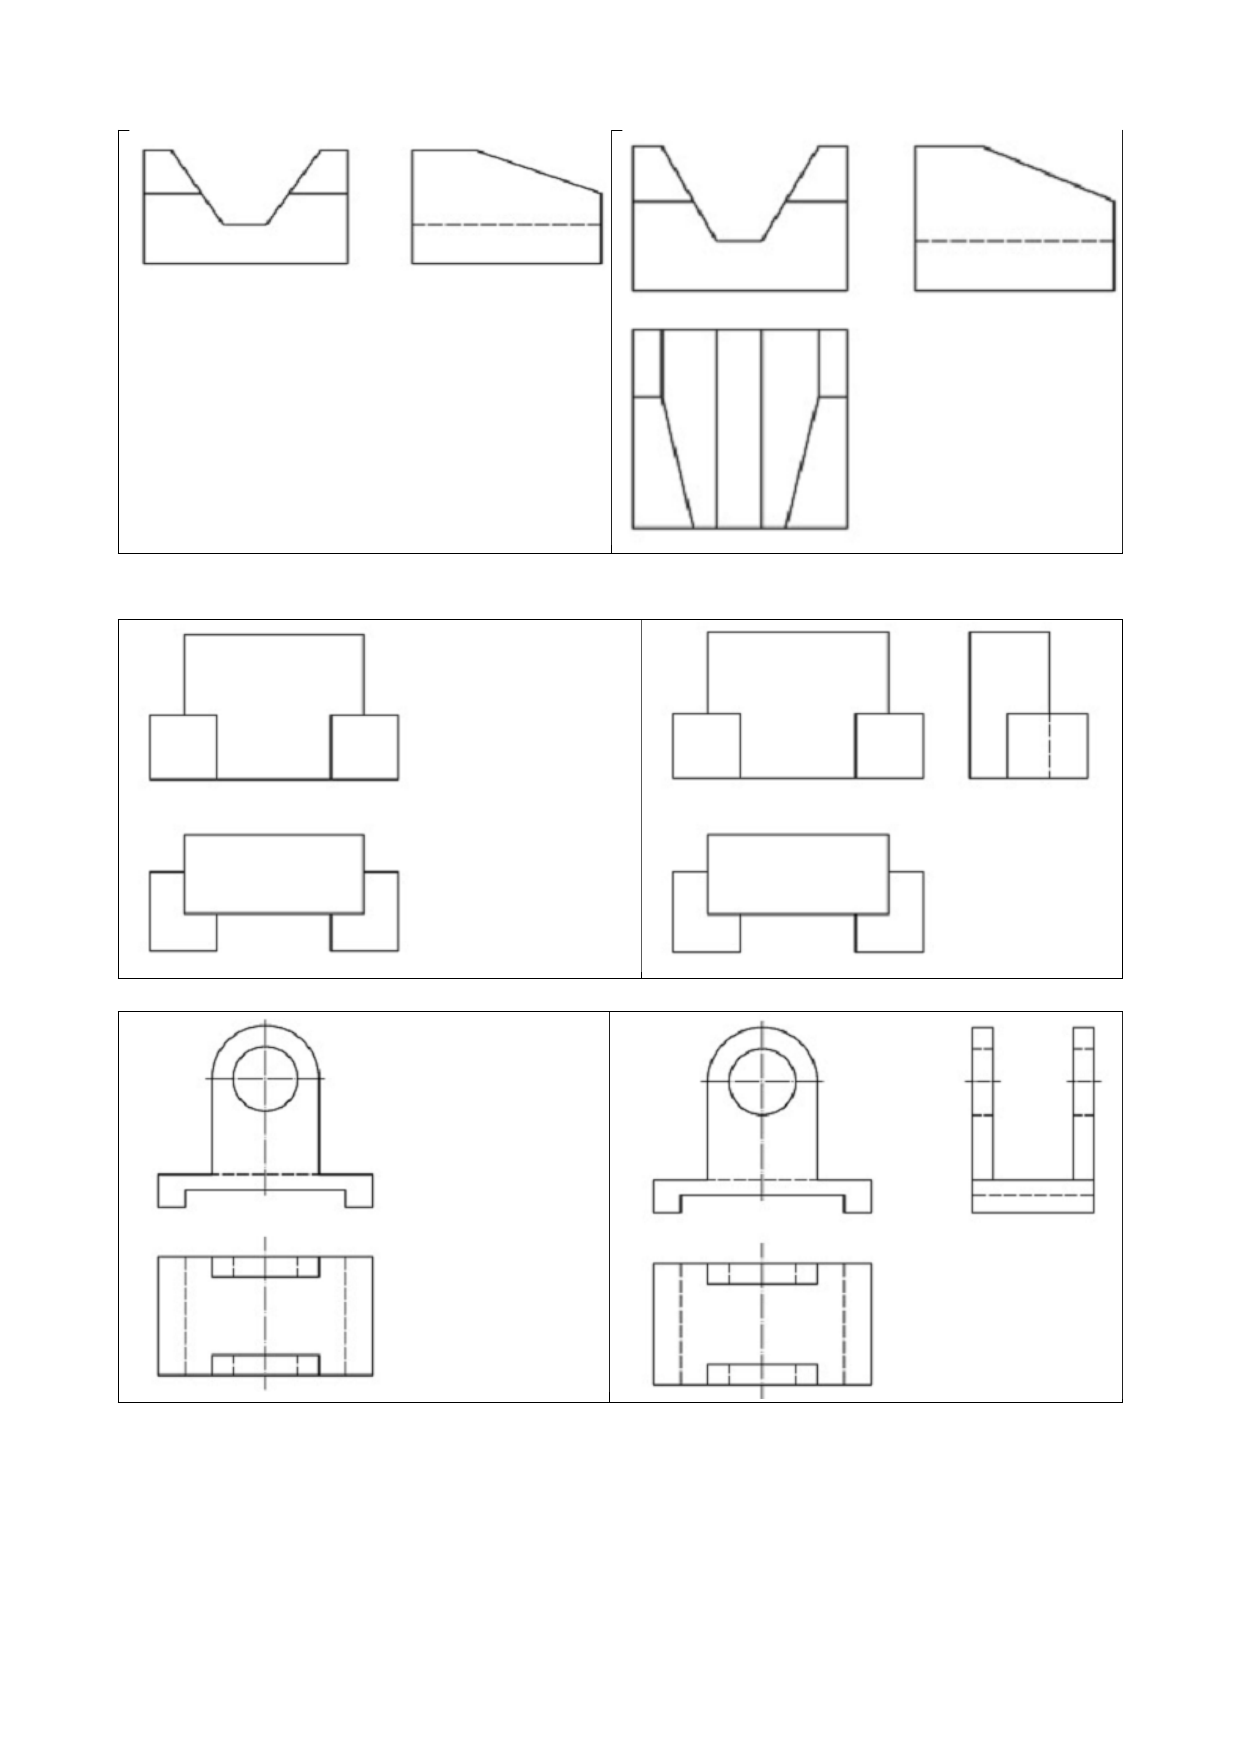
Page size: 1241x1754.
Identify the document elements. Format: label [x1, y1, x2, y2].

table_header [610, 1012, 1122, 1402]
table_header [119, 1012, 609, 1402]
picture [620, 1012, 1123, 1399]
table_header [119, 131, 611, 553]
picture [622, 130, 1123, 552]
table_header [612, 131, 1122, 553]
picture [129, 130, 612, 545]
picture [657, 620, 1106, 967]
picture [129, 1012, 610, 1392]
table_header [642, 620, 1122, 978]
table_header [119, 620, 641, 978]
picture [129, 620, 642, 972]
